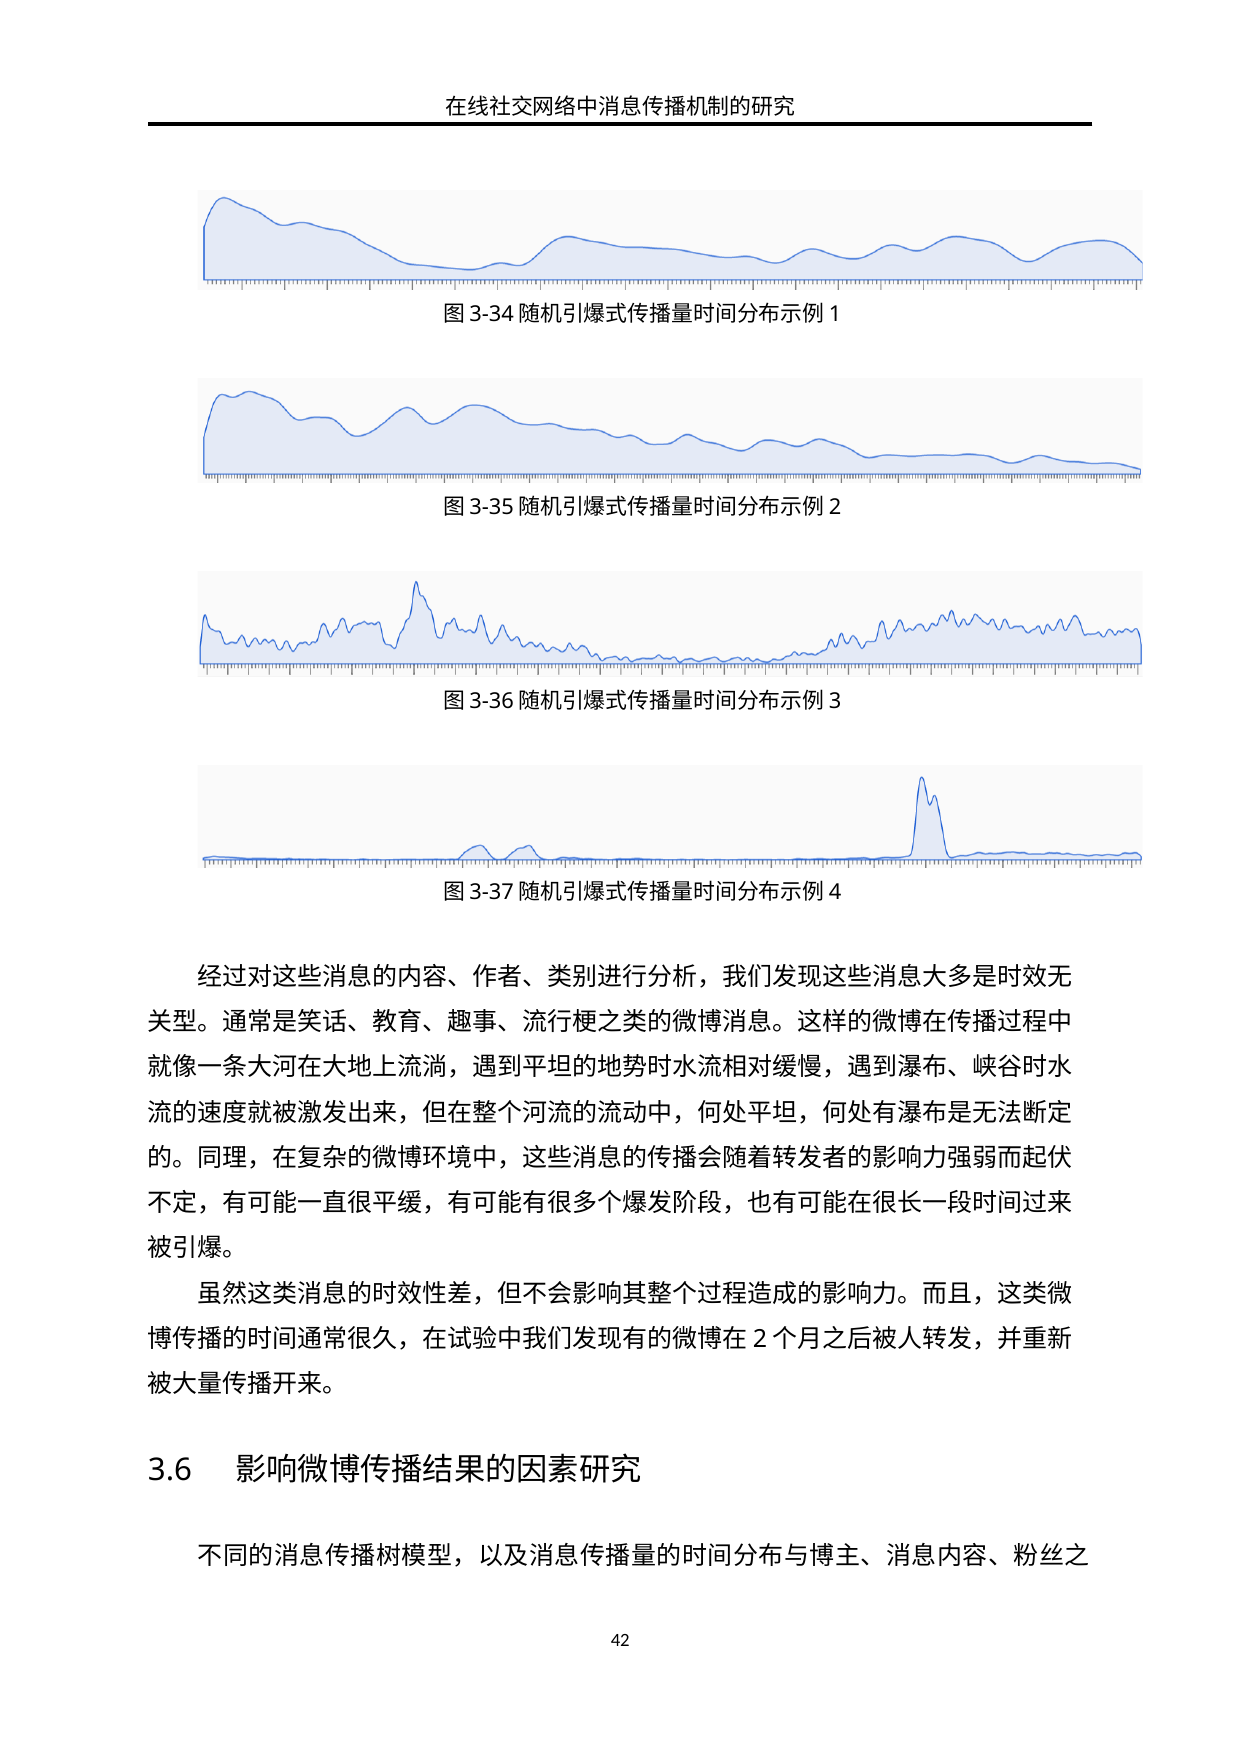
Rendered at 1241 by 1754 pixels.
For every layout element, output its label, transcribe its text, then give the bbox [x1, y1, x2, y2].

text 图3-34随机引爆式传播量时间分布示例1 [148, 296, 1092, 328]
picture [197, 378, 1143, 483]
text 图3-36随机引爆式传播量时间分布示例3 [148, 683, 1092, 715]
text 虽然这类消息的时效性差，但不会影响其整个过程造成的影响力。而且，这类微博传播的时间通常很久，在试验中我们发现有的微博在2个月之后被人转发，并重新被大量传播开来。 [148, 1273, 1092, 1400]
picture [197, 765, 1143, 868]
text 图3-37随机引爆式传播量时间分布示例4 [148, 874, 1092, 906]
picture [197, 190, 1143, 290]
picture [197, 571, 1143, 677]
subtitle 3.6 影响微博传播结果的因素研究 [148, 1444, 1092, 1490]
text 经过对这些消息的内容、作者、类别进行分析，我们发现这些消息大多是时效无关型。通常是笑话、教育、趣事、流行梗之类的微博消息。这样的微博在传播过程中就像一条大河在大地上流淌，遇到平坦的地势时水流相对缓慢，遇到瀑布、峡谷时水流的速度就被激发出来，但在整个河流的流动中，何处平坦，何处有瀑布是无法断定的。同理，在复杂的微博环境中，这些消息的传播会随着转发者的影响力强弱而起伏不定，有可能一直很平缓，有可能有很多个爆发阶段，也有可能在很长一段时间过来被引爆。 [148, 956, 1092, 1264]
text 图3-35随机引爆式传播量时间分布示例2 [148, 489, 1092, 521]
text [148, 1536, 1092, 1572]
